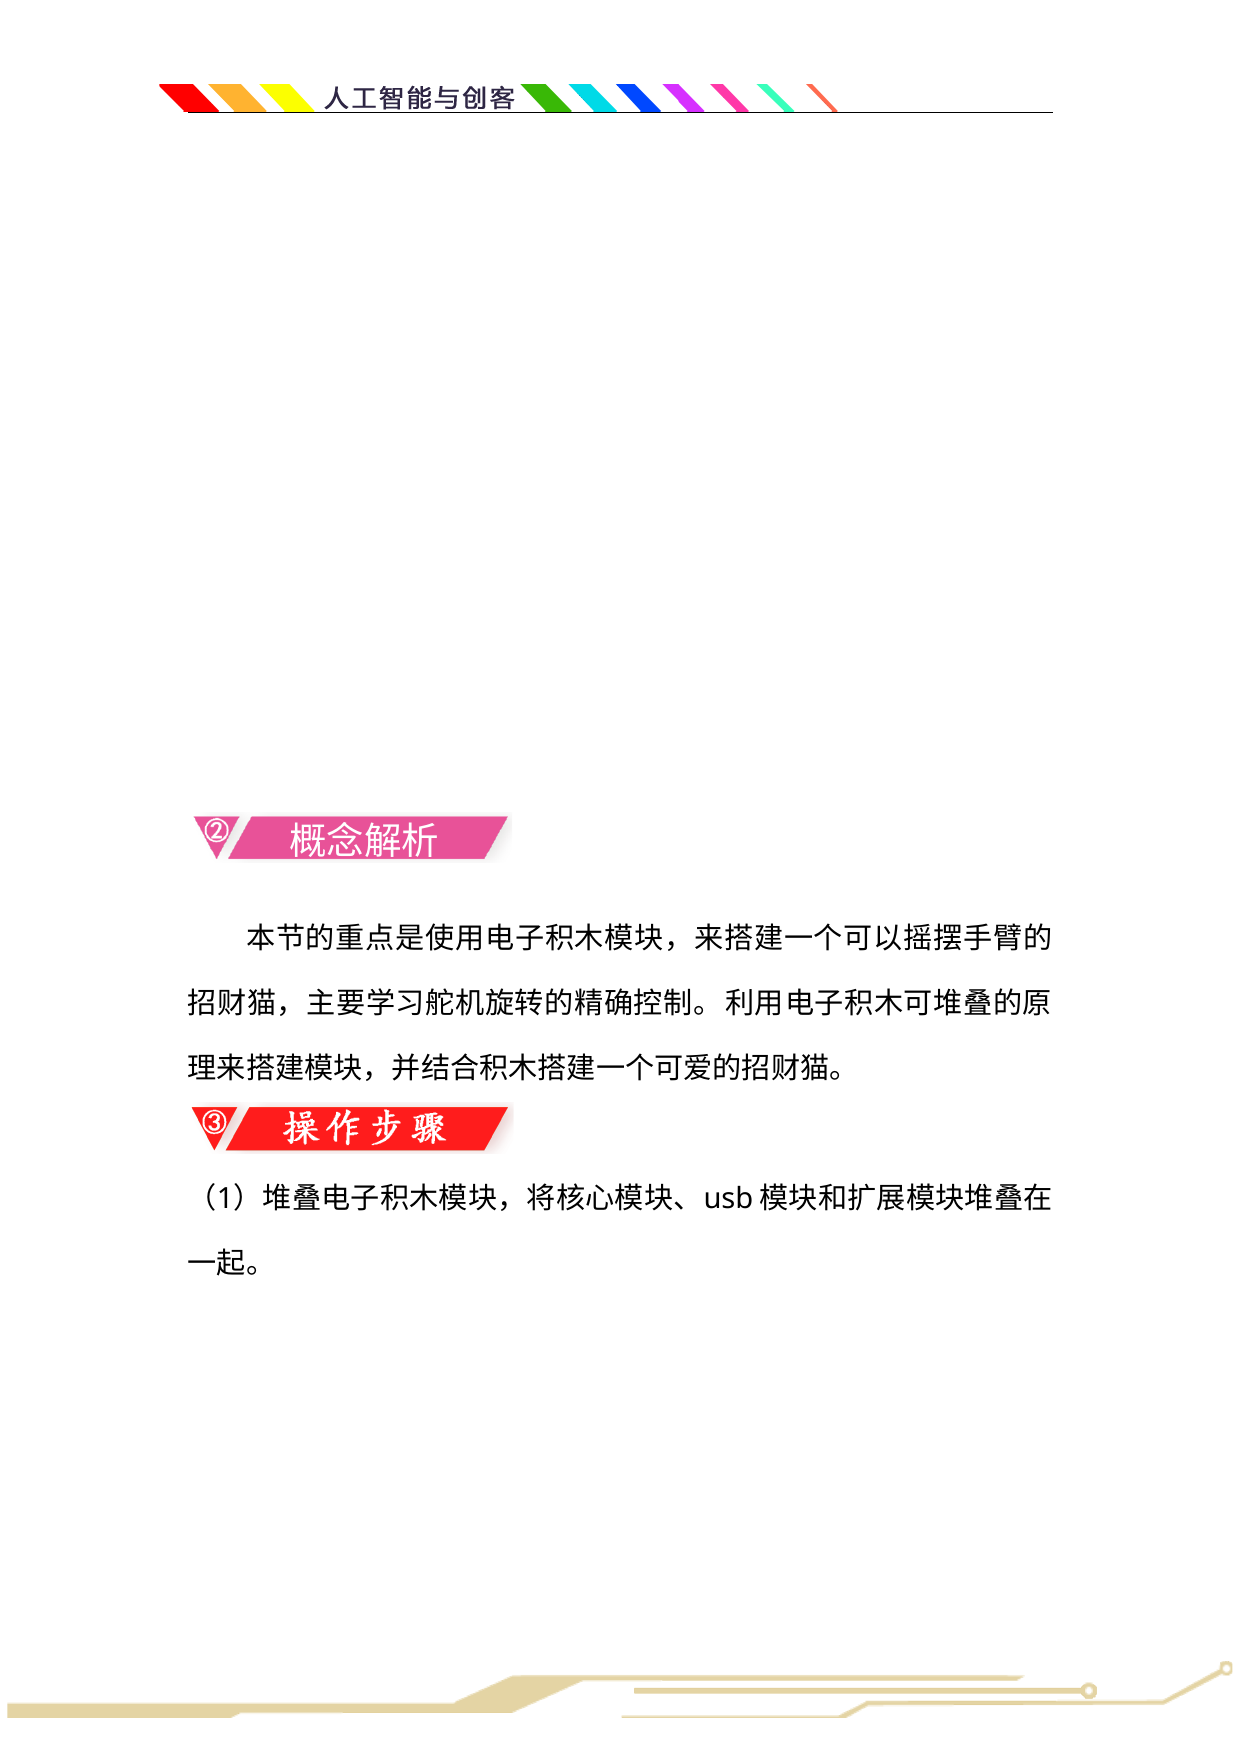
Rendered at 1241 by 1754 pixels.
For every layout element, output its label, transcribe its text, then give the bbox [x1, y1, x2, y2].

picture [159, 84, 1198, 112]
list 堆叠电子积木模块，将核心模块、usb模块和扩展模块堆叠在一起。 [187, 1164, 1053, 1294]
text 本节的重点是使用电子积木模块，来搭建一个可以摇摆手臂的招财猫，主要学习舵机旋转的精确控制。利用电子积木可堆叠的原理来搭建模块，并结合积木搭建一个可爱的招财猫。 [187, 904, 1053, 1099]
picture [187, 812, 513, 863]
picture [187, 1102, 514, 1154]
